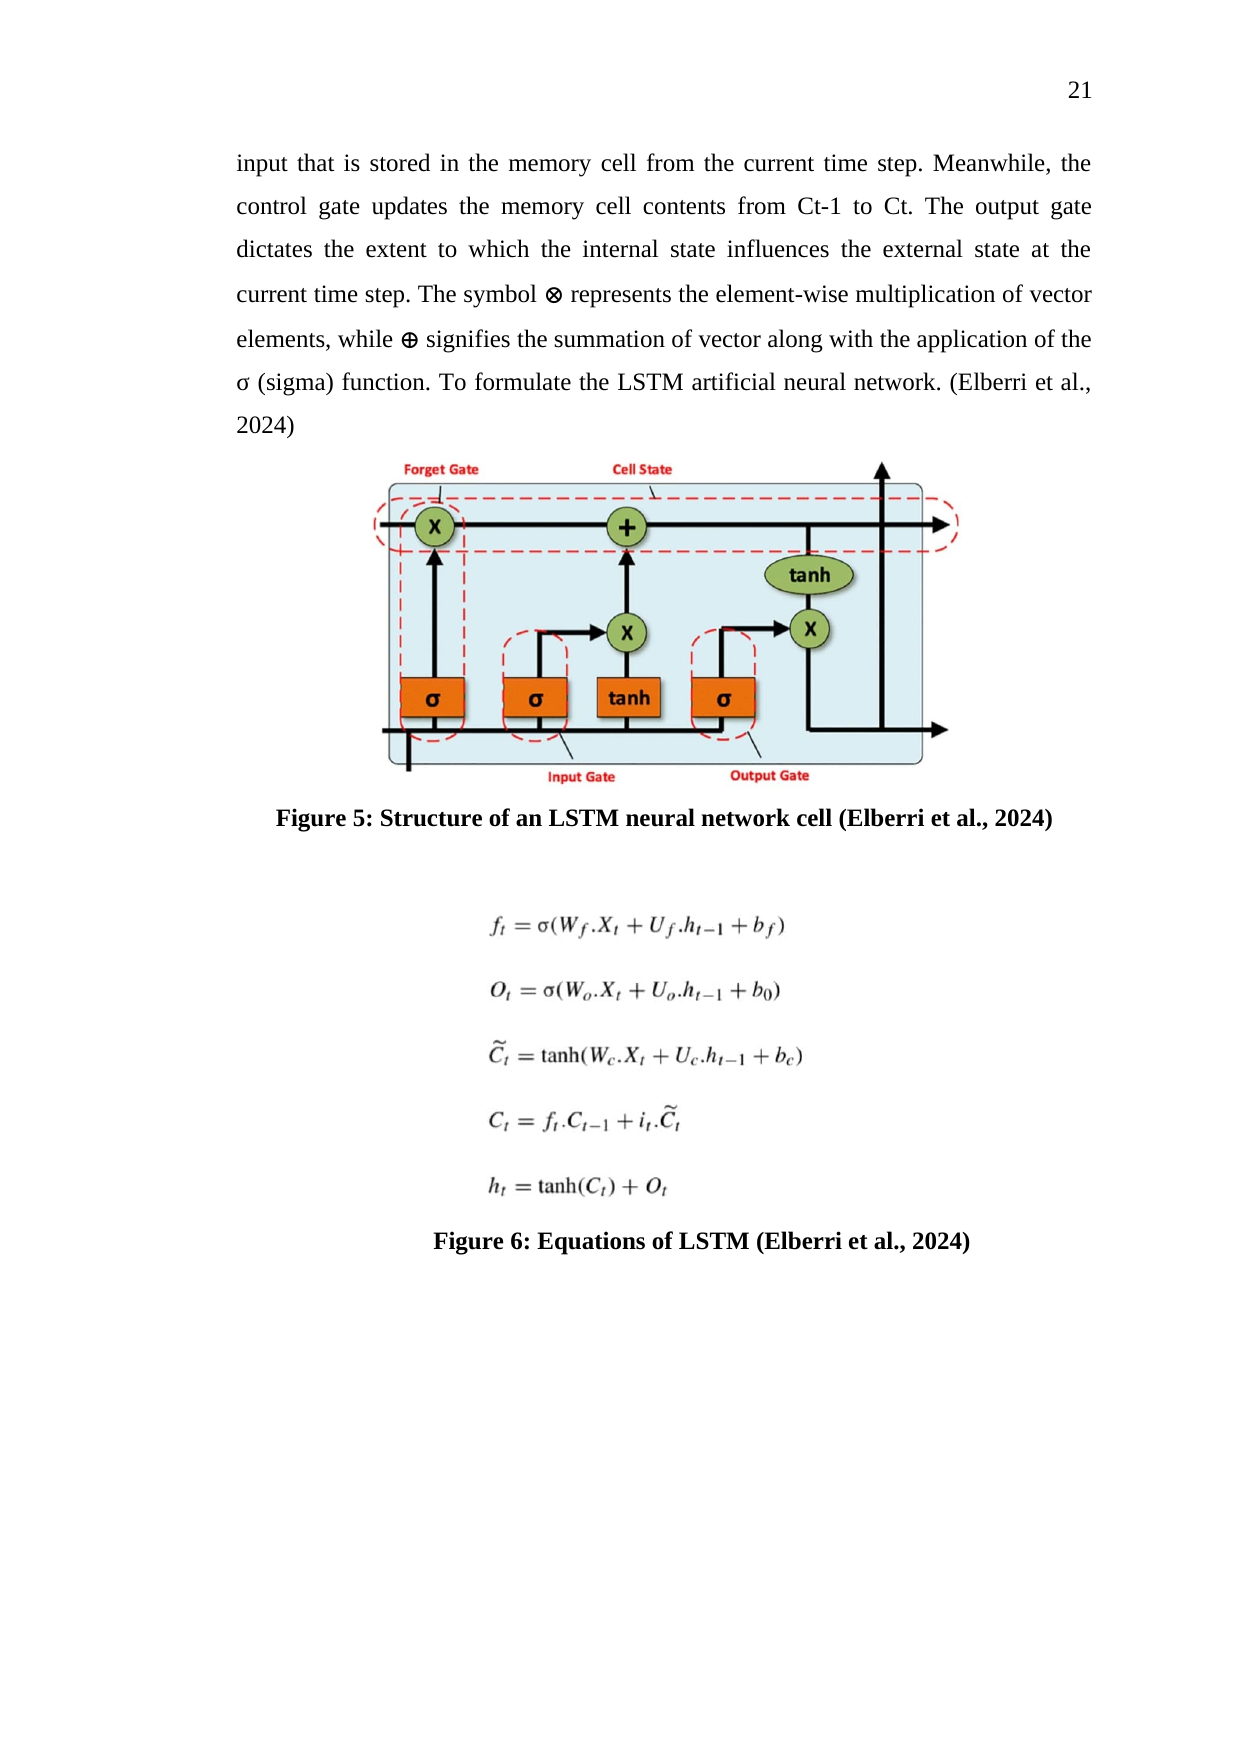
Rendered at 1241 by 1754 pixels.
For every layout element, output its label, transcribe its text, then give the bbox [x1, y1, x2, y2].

text Figure 6: Equations of LSTM (Elberri et al., 2024) [236, 1226, 1092, 1255]
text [236, 148, 1092, 439]
picture [352, 453, 977, 789]
text Figure 5: Structure of an LSTM neural network cell (Elberri et al., 2024) [236, 803, 1092, 832]
picture [474, 889, 855, 1212]
